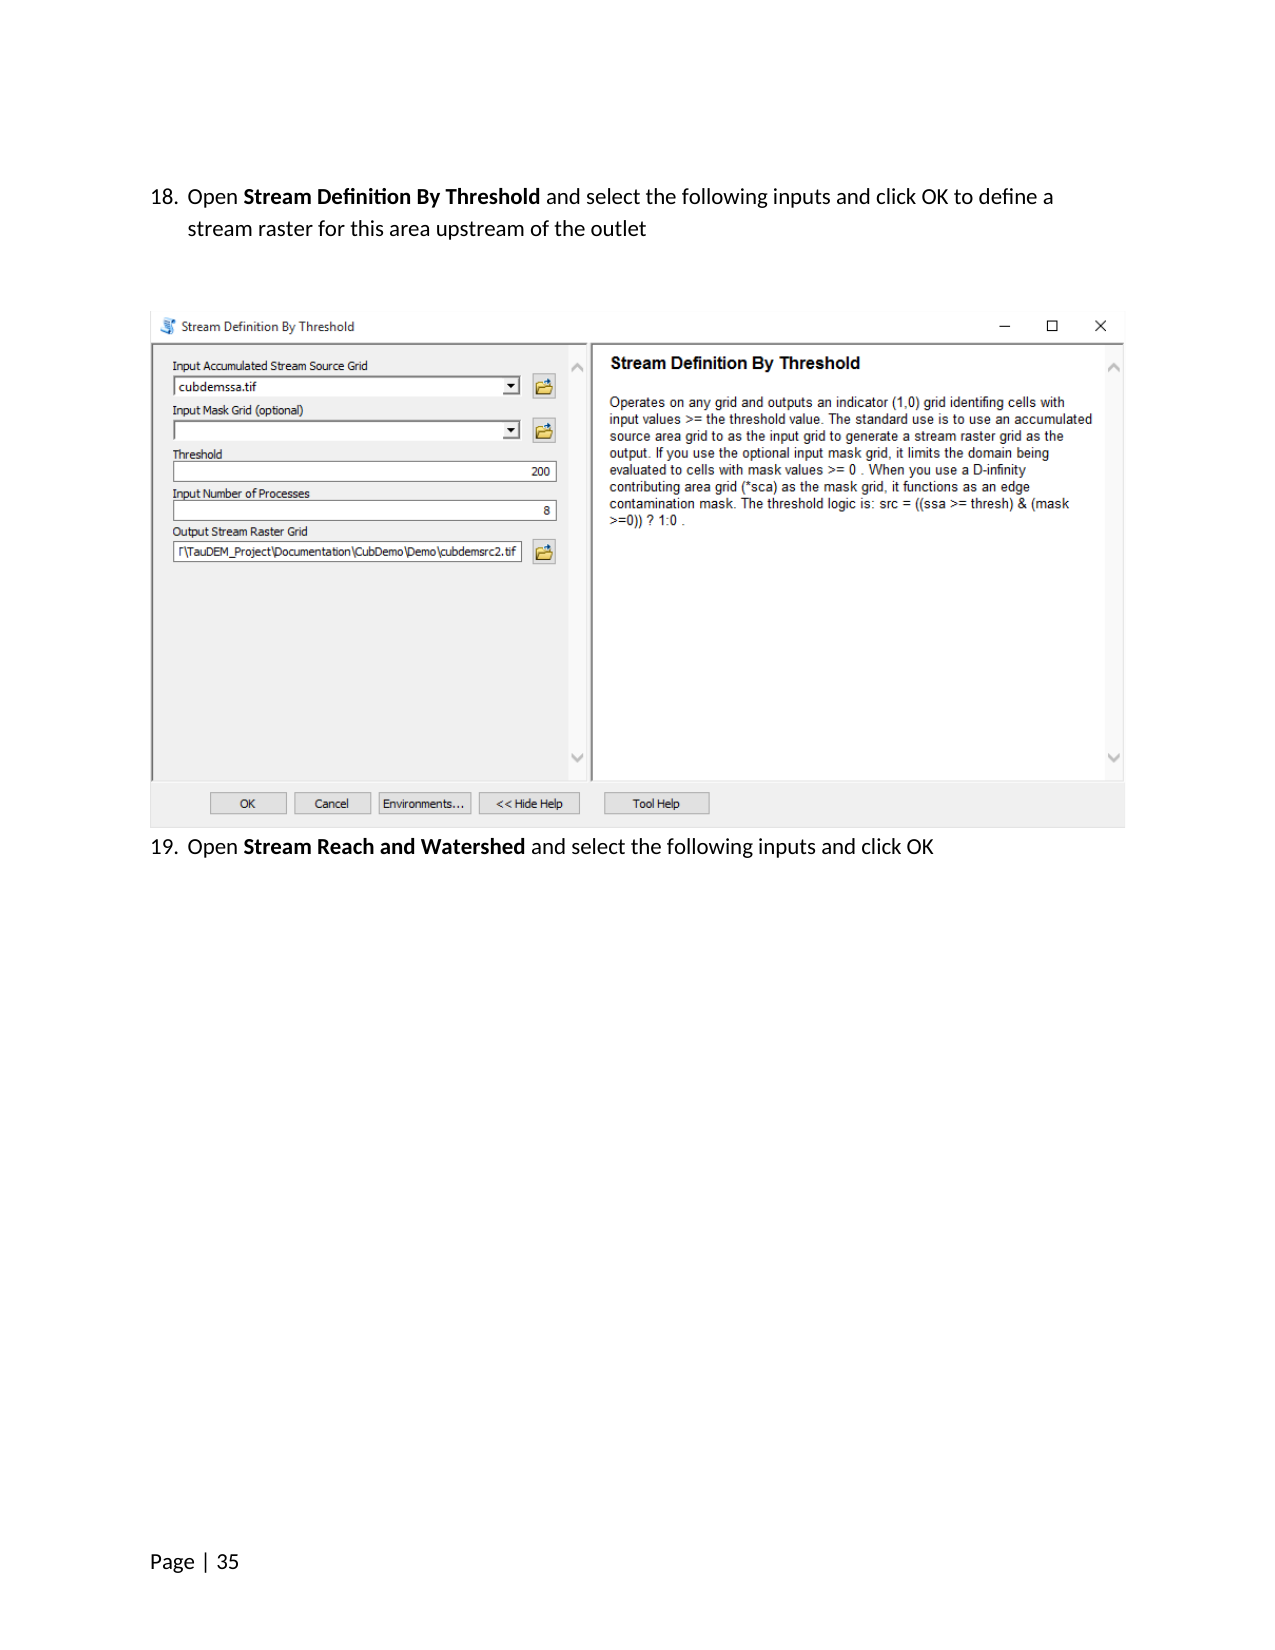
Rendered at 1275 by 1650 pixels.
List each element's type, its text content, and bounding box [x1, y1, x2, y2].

list Open Stream Reach and Watershed and select the following inputs and click OK [150, 832, 1125, 860]
picture [150, 311, 1125, 828]
list Open Stream Definition By Threshold and select the following inputs and click OK to define a stream raster for this area upstream of the outlet [150, 182, 1125, 242]
